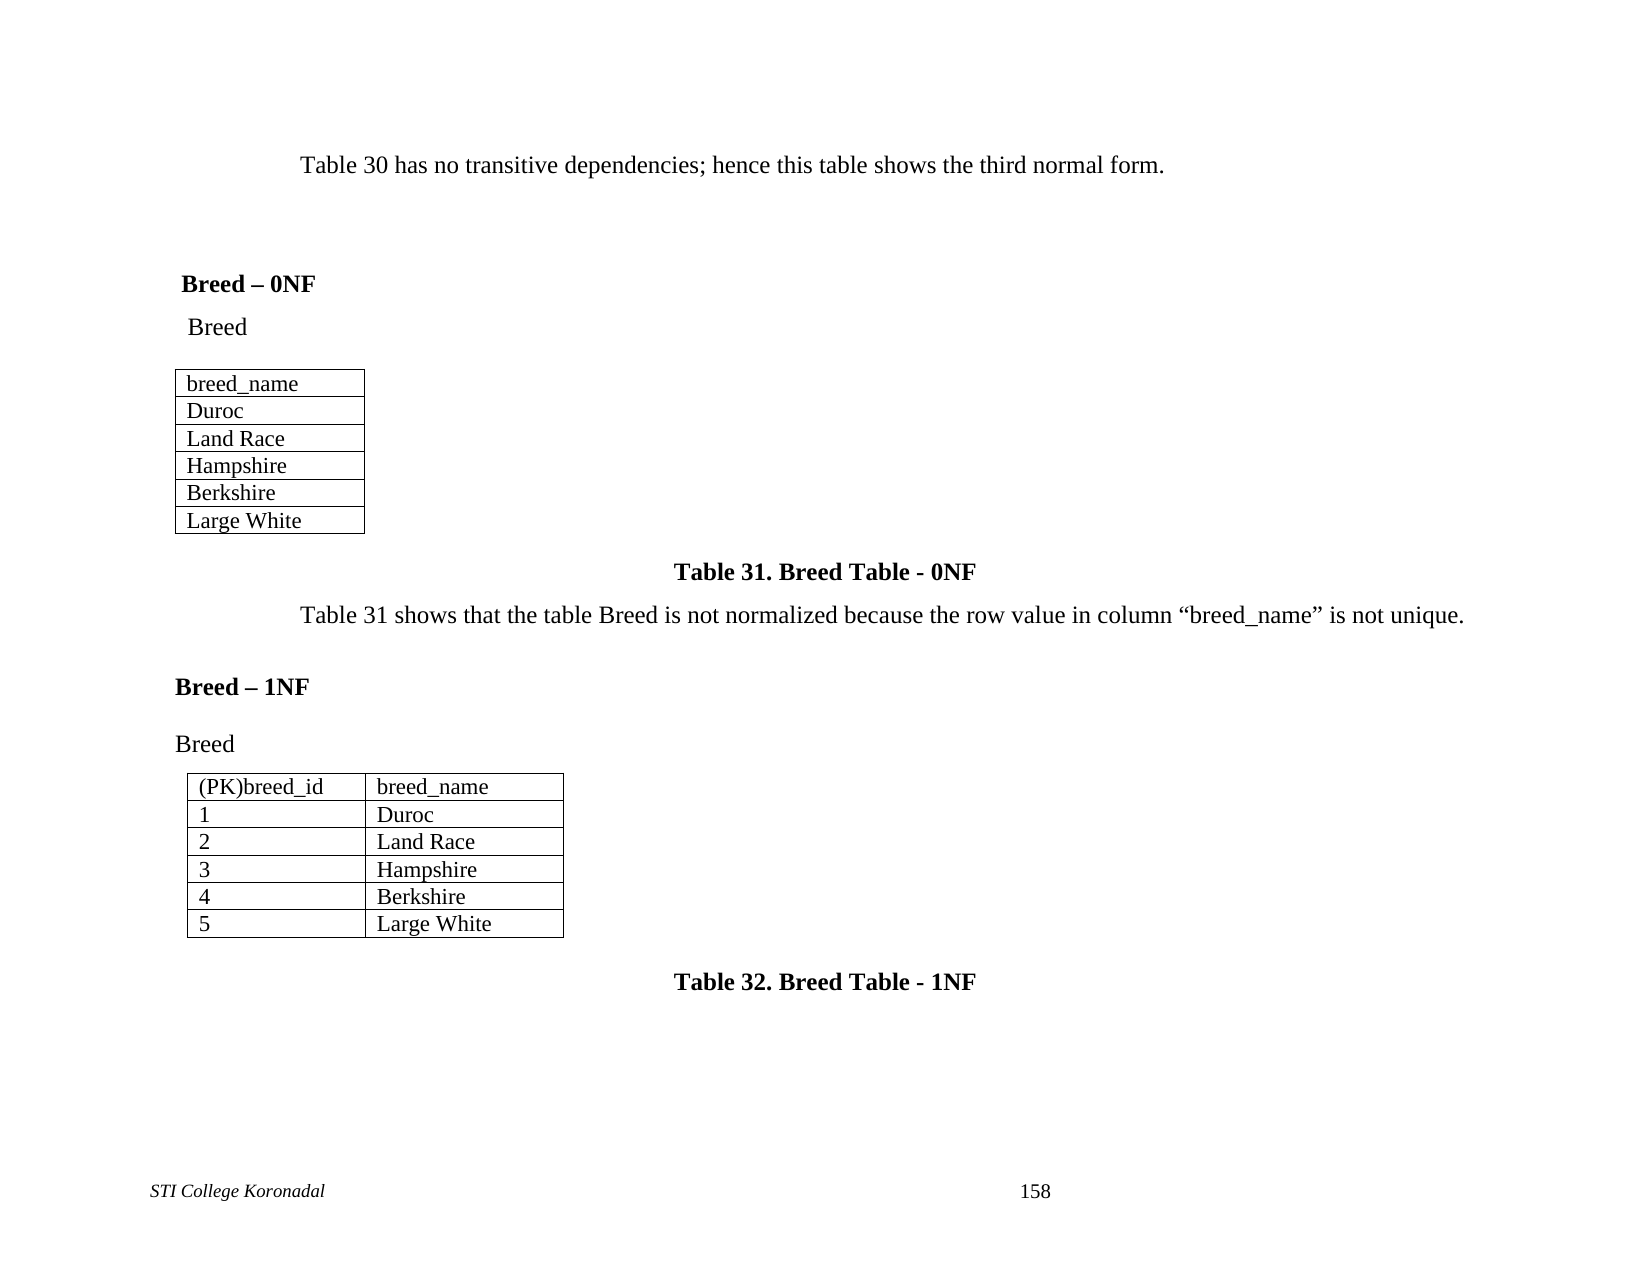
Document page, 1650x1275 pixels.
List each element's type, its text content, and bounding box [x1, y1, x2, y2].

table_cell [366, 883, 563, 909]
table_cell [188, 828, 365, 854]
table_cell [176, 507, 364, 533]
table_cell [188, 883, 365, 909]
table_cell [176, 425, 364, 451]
text Table 30 has no transitive dependencies; hence this table shows the third normal form. [300, 150, 1500, 179]
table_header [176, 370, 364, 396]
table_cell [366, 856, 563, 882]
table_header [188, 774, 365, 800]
text Breed – 1NF [150, 672, 1500, 701]
text Breed [150, 312, 1500, 341]
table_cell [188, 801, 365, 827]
text Breed – 0NF [150, 269, 1500, 298]
text Table 31 shows that the table Breed is not normalized because the row value in column “breed_name” is not unique. [300, 600, 1500, 629]
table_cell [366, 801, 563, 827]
text Breed [150, 729, 1500, 758]
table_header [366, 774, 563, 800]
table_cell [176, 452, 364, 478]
text Table 32. Breed Table - 1NF [150, 967, 1500, 995]
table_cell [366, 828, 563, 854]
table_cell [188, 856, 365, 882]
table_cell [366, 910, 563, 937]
text Table 31. Breed Table - 0NF [150, 557, 1500, 586]
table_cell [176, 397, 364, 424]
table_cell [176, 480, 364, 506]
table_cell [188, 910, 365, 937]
